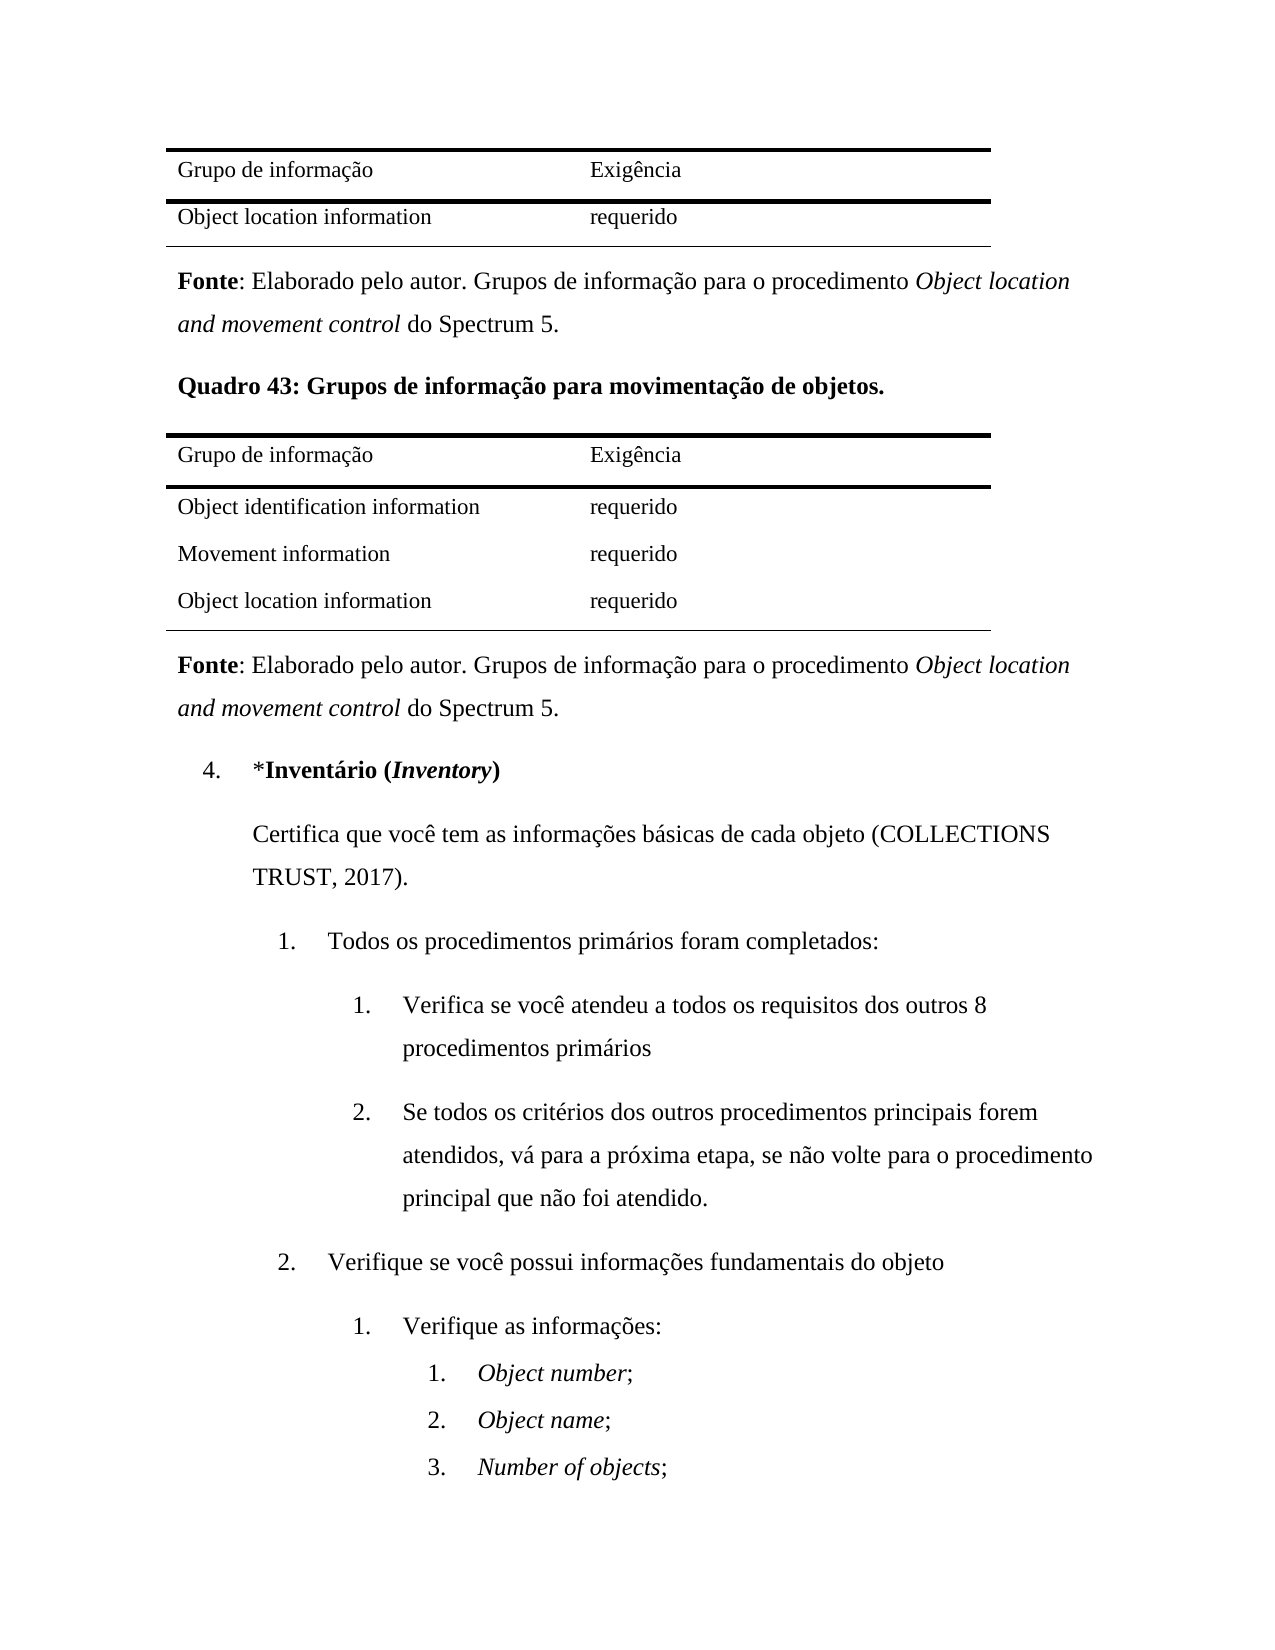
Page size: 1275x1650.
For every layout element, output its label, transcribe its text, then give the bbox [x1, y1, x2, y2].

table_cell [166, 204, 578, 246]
list Verifique se você possui informações fundamentais do objeto [277, 1247, 1098, 1276]
text Fonte: Elaborado pelo autor. Grupos de informação para o procedimento Object location and movement control do Spectrum 5. [177, 266, 1098, 338]
list Object number; [427, 1358, 1098, 1387]
list Verifique as informações: [352, 1311, 1098, 1340]
list Verifica se você atendeu a todos os requisitos dos outros 8 procedimentos primários [352, 990, 1098, 1062]
list Se todos os critérios dos outros procedimentos principais forem atendidos, vá para a próxima etapa, se não volte para o procedimento principal que não foi atendido. [352, 1097, 1098, 1212]
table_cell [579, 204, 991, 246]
list Object name; [427, 1405, 1098, 1434]
list Todos os procedimentos primários foram completados: [277, 926, 1098, 955]
text Fonte: Elaborado pelo autor. Grupos de informação para o procedimento Object location and movement control do Spectrum 5. [177, 650, 1098, 722]
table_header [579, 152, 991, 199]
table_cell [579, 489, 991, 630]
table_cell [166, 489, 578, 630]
list Certifica que você tem as informações básicas de cada objeto (COLLECTIONS TRUST, 2017). [202, 819, 1098, 891]
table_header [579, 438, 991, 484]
list *Inventário (Inventory) [202, 755, 1098, 784]
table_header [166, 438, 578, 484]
text Quadro 43: Grupos de informação para movimentação de objetos. [177, 371, 1098, 400]
list Number of objects; [427, 1452, 1098, 1481]
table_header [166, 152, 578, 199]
